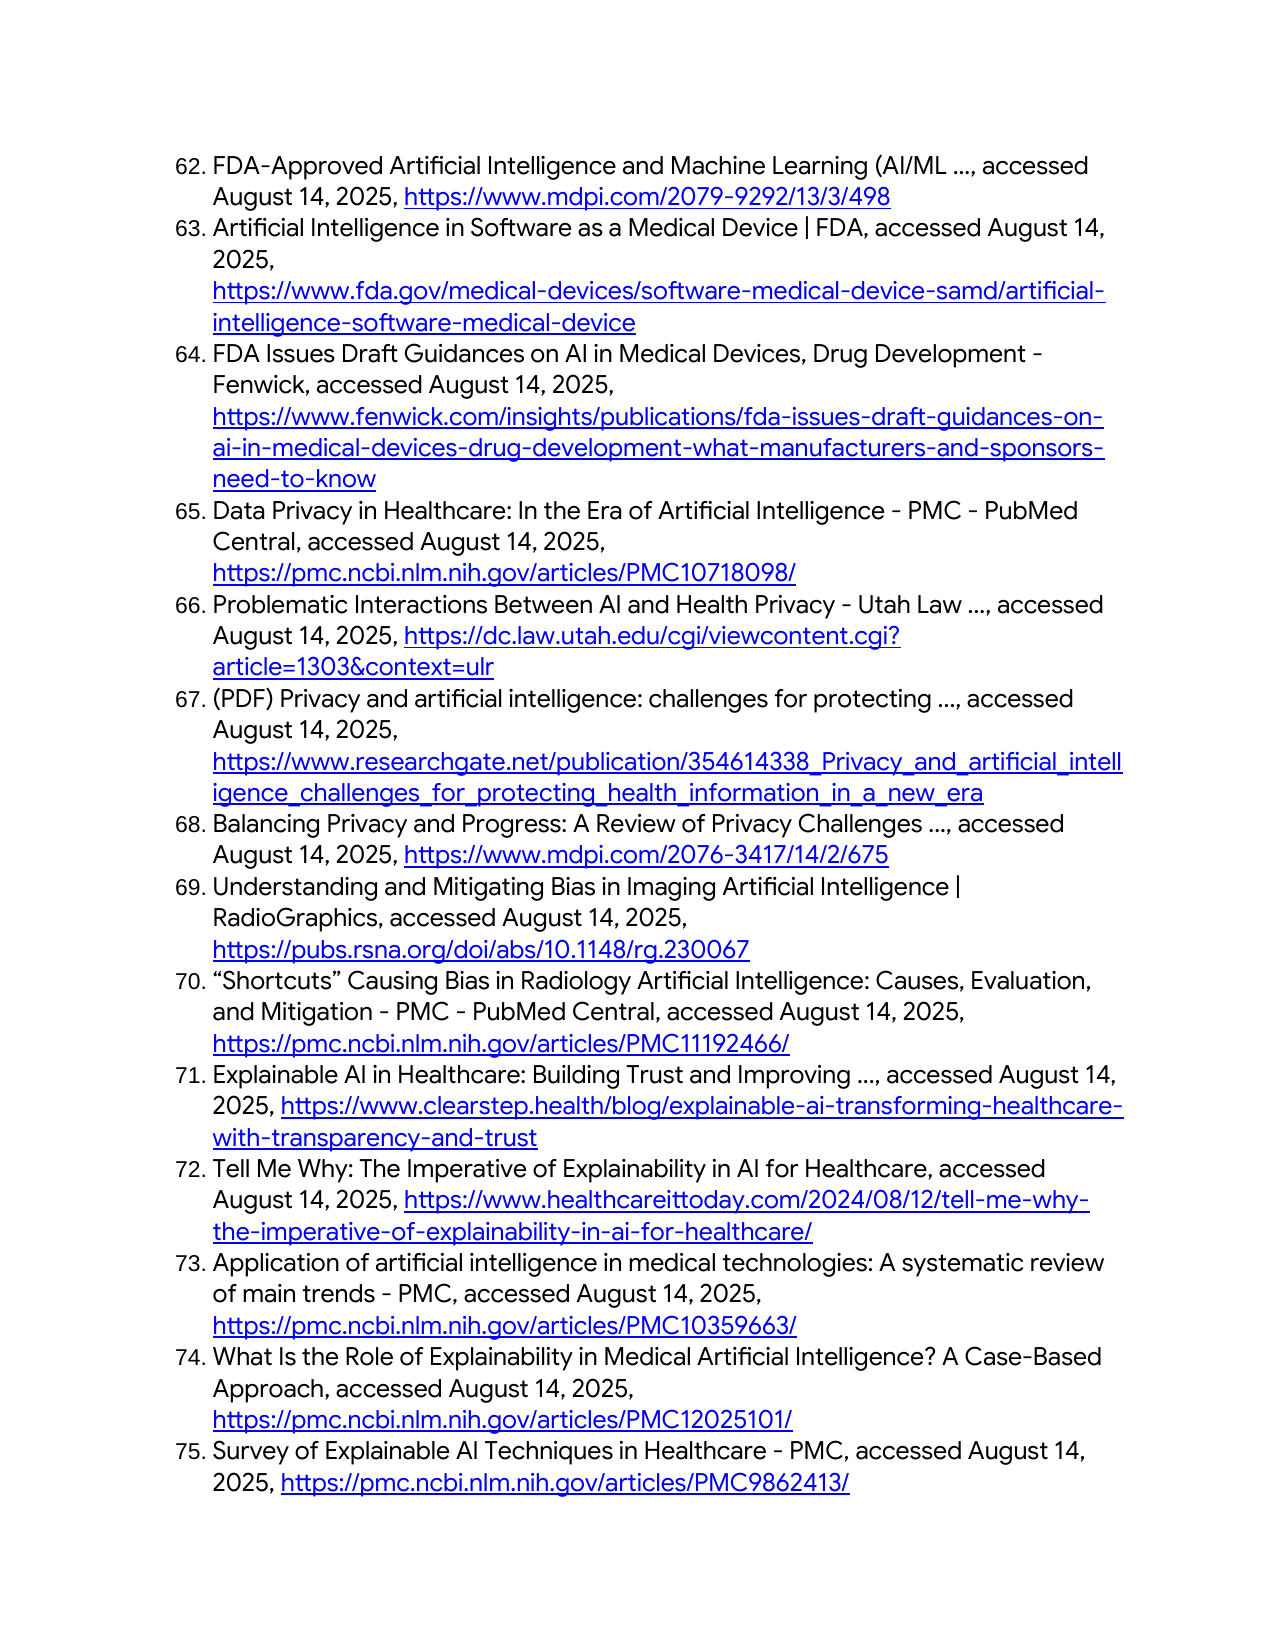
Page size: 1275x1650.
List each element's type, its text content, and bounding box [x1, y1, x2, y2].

list FDA Issues Draft Guidances on AI in Medical Devices, Drug Development - Fenwick, accessed August 14, 2025, https://www.fenwick.com/insights/publications/fda-issues-draft-guidances-on-ai-in-medical-devices-drug-development-what-manufacturers-and-sponsors-need-to-know [175, 338, 1125, 495]
list Tell Me Why: The Imperative of Explainability in AI for Healthcare, accessed August 14, 2025, https://www.healthcareittoday.com/2024/08/12/tell-me-why-the-imperative-of-explainability-in-ai-for-healthcare/ [175, 1153, 1125, 1247]
list What Is the Role of Explainability in Medical Artificial Intelligence? A Case-Based Approach, accessed August 14, 2025, https://pmc.ncbi.nlm.nih.gov/articles/PMC12025101/ [175, 1341, 1125, 1436]
list Application of artificial intelligence in medical technologies: A systematic review of main trends - PMC, accessed August 14, 2025, https://pmc.ncbi.nlm.nih.gov/articles/PMC10359663/ [175, 1247, 1125, 1341]
list Explainable AI in Healthcare: Building Trust and Improving ..., accessed August 14, 2025, https://www.clearstep.health/blog/explainable-ai-transforming-healthcare-with-transparency-and-trust [175, 1059, 1125, 1153]
list Artificial Intelligence in Software as a Medical Device | FDA, accessed August 14, 2025, https://www.fda.gov/medical-devices/software-medical-device-samd/artificial-intelligence-software-medical-device [175, 213, 1125, 338]
list “Shortcuts” Causing Bias in Radiology Artificial Intelligence: Causes, Evaluation, and Mitigation - PMC - PubMed Central, accessed August 14, 2025, https://pmc.ncbi.nlm.nih.gov/articles/PMC11192466/ [175, 965, 1125, 1059]
list (PDF) Privacy and artificial intelligence: challenges for protecting ..., accessed August 14, 2025, https://www.researchgate.net/publication/354614338_Privacy_and_artificial_intelligence_challenges_for_protecting_health_information_in_a_new_era [175, 683, 1125, 808]
list Understanding and Mitigating Bias in Imaging Artificial Intelligence | RadioGraphics, accessed August 14, 2025, https://pubs.rsna.org/doi/abs/10.1148/rg.230067 [175, 871, 1125, 965]
list Survey of Explainable AI Techniques in Healthcare - PMC, accessed August 14, 2025, https://pmc.ncbi.nlm.nih.gov/articles/PMC9862413/ [175, 1436, 1125, 1498]
list Problematic Interactions Between AI and Health Privacy - Utah Law ..., accessed August 14, 2025, https://dc.law.utah.edu/cgi/viewcontent.cgi?article=1303&context=ulr [175, 589, 1125, 683]
list Balancing Privacy and Progress: A Review of Privacy Challenges ..., accessed August 14, 2025, https://www.mdpi.com/2076-3417/14/2/675 [175, 808, 1125, 871]
list FDA-Approved Artificial Intelligence and Machine Learning (AI/ML ..., accessed August 14, 2025, https://www.mdpi.com/2079-9292/13/3/498 [175, 150, 1125, 213]
list Data Privacy in Healthcare: In the Era of Artificial Intelligence - PMC - PubMed Central, accessed August 14, 2025, https://pmc.ncbi.nlm.nih.gov/articles/PMC10718098/ [175, 495, 1125, 589]
